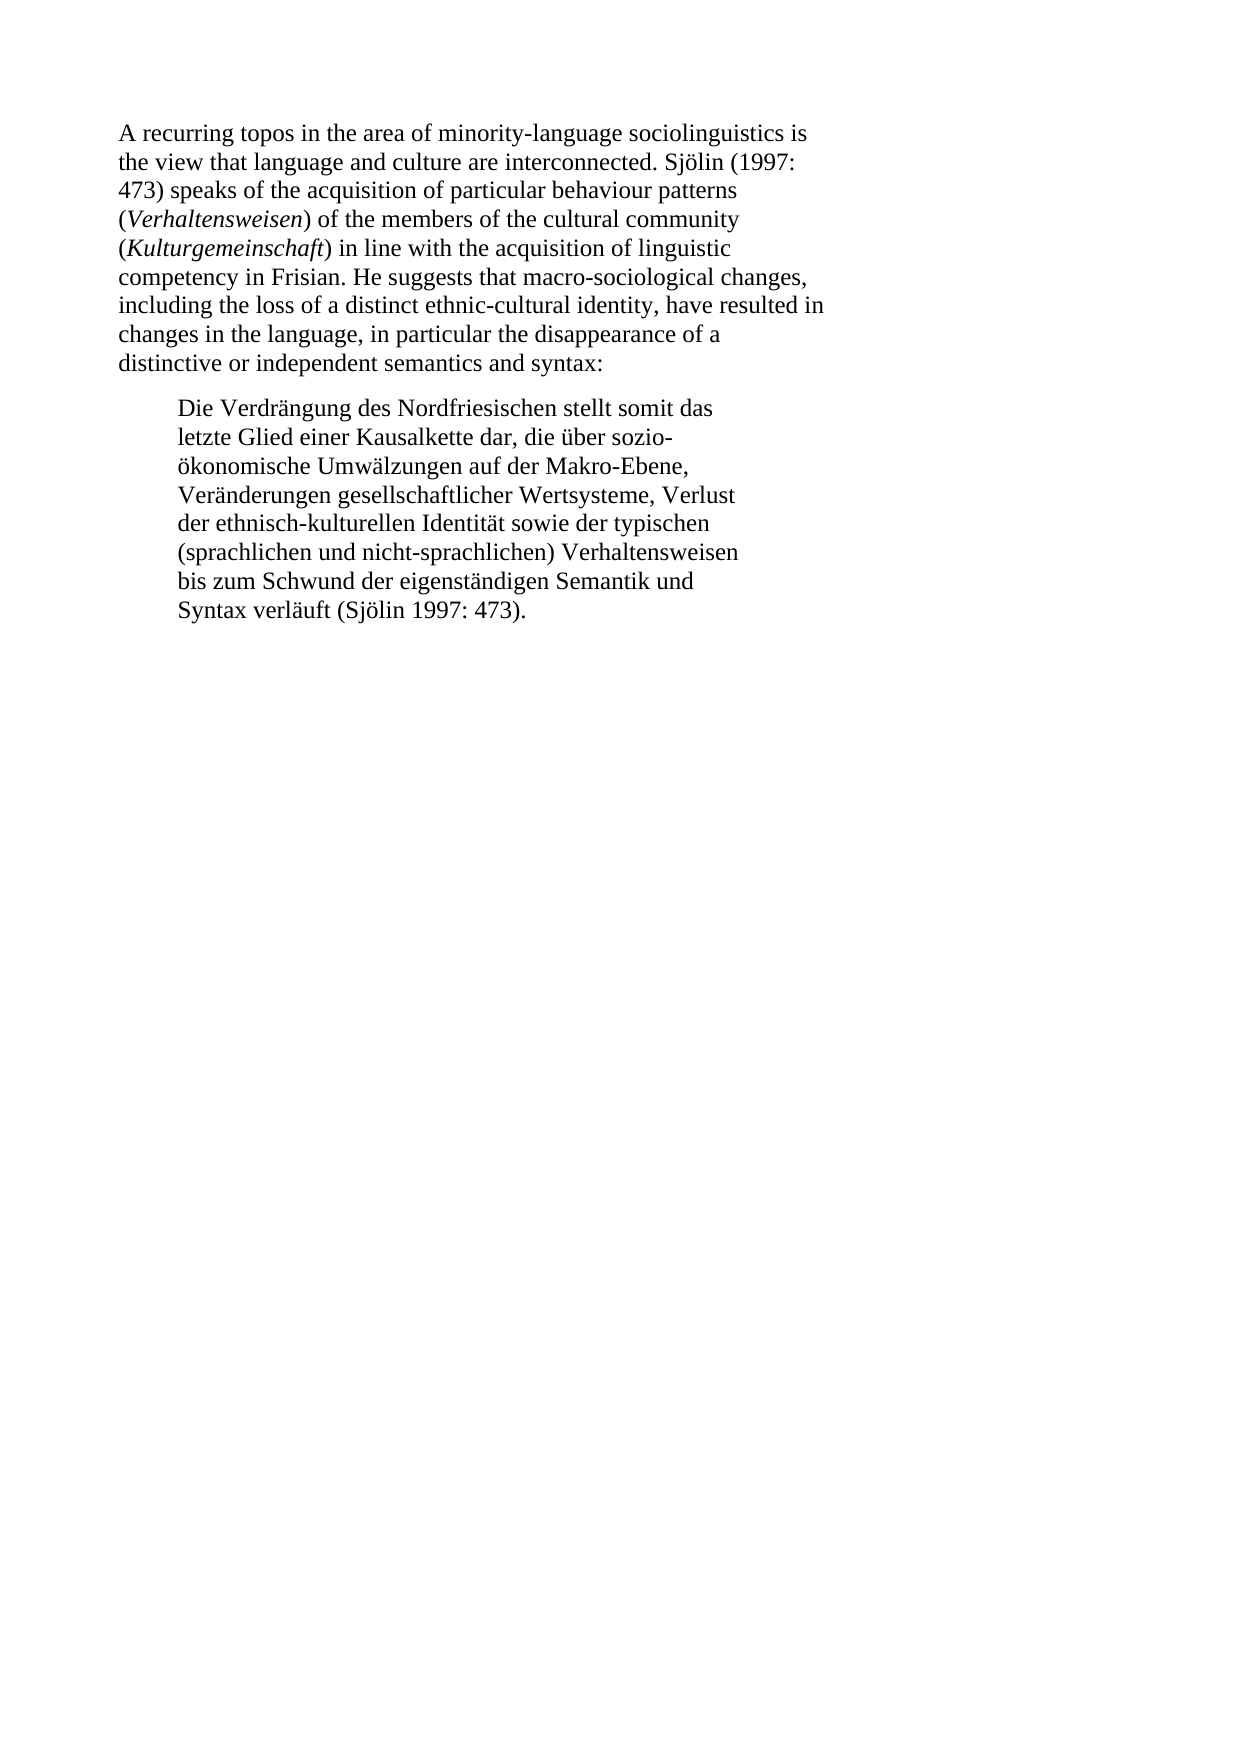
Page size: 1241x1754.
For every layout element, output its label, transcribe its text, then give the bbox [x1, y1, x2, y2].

text Die Verdrängung des Nordfriesischen stellt somit das letzte Glied einer Kausalkette dar, die über sozio-ökonomische Umwälzungen auf der Makro-Ebene, Veränderungen gesellschaftlicher Wertsysteme, Verlust der ethnisch-kulturellen Identität sowie der typischen (sprachlichen und nicht-sprachlichen) Verhaltensweisen bis zum Schwund der eigenständigen Semantik und Syntax verläuft (Sjölin 1997: 473). [177, 393, 768, 623]
text A recurring topos in the area of minority-language sociolinguistics is the view that language and culture are interconnected. Sjölin (1997: 473) speaks of the acquisition of particular behaviour patterns (Verhaltensweisen) of the members of the cultural community (Kulturgemeinschaft) in line with the acquisition of linguistic competency in Frisian. He suggests that macro-sociological changes, including the loss of a distinct ethnic-cultural identity, have resulted in changes in the language, in particular the disappearance of a distinctive or independent semantics and syntax: [118, 118, 827, 377]
